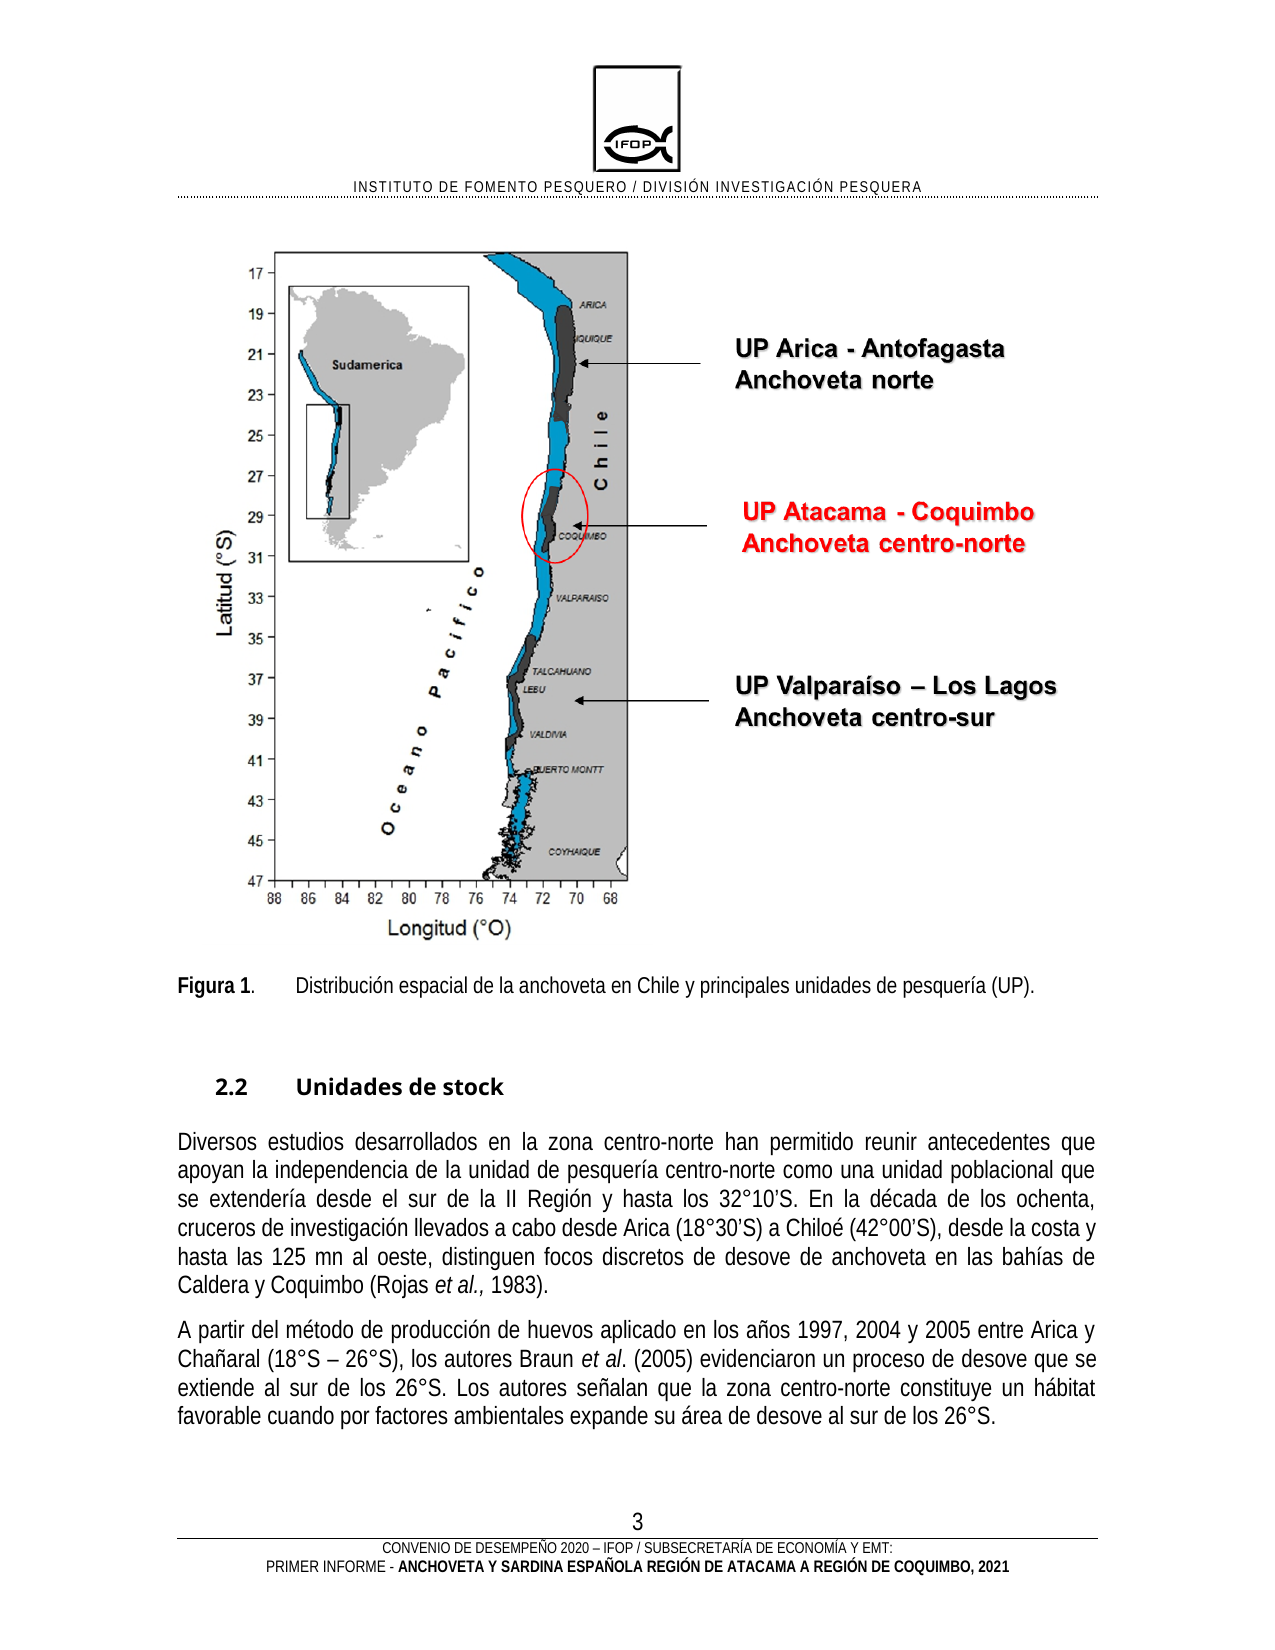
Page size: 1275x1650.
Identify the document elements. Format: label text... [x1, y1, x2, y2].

text Figura 1. Distribución espacial de la anchoveta en Chile y principales unidades de pesquería (UP). [177, 972, 1098, 998]
subtitle 2.2 Unidades de stock [215, 1071, 1098, 1102]
text Diversos estudios desarrollados en la zona centro-norte han permitido reunir antecedentes que apoyan la independencia de la unidad de pesquería centro-norte como una unidad poblacional que se extendería desde el sur de la II Región y hasta los 32°10’S. En la década de los ochenta, cruceros de investigación llevados a cabo desde Arica (18°30’S) a Chiloé (42°00’S), desde la costa y hasta las 125 mn al oeste, distinguen focos discretos de desove de anchoveta en las bahías de Caldera y Coquimbo (Rojas et al., 1983). [177, 1127, 1098, 1299]
text A partir del método de producción de huevos aplicado en los años 1997, 2004 y 2005 entre Arica y Chañaral (18°S – 26°S), los autores Braun et al. (2005) evidenciaron un proceso de desove que se extiende al sur de los 26°S. Los autores señalan que la zona centro-norte constituye un hábitat favorable cuando por factores ambientales expande su área de desove al sur de los 26°S. [177, 1315, 1098, 1430]
picture [201, 236, 1074, 952]
picture [592, 65, 683, 176]
